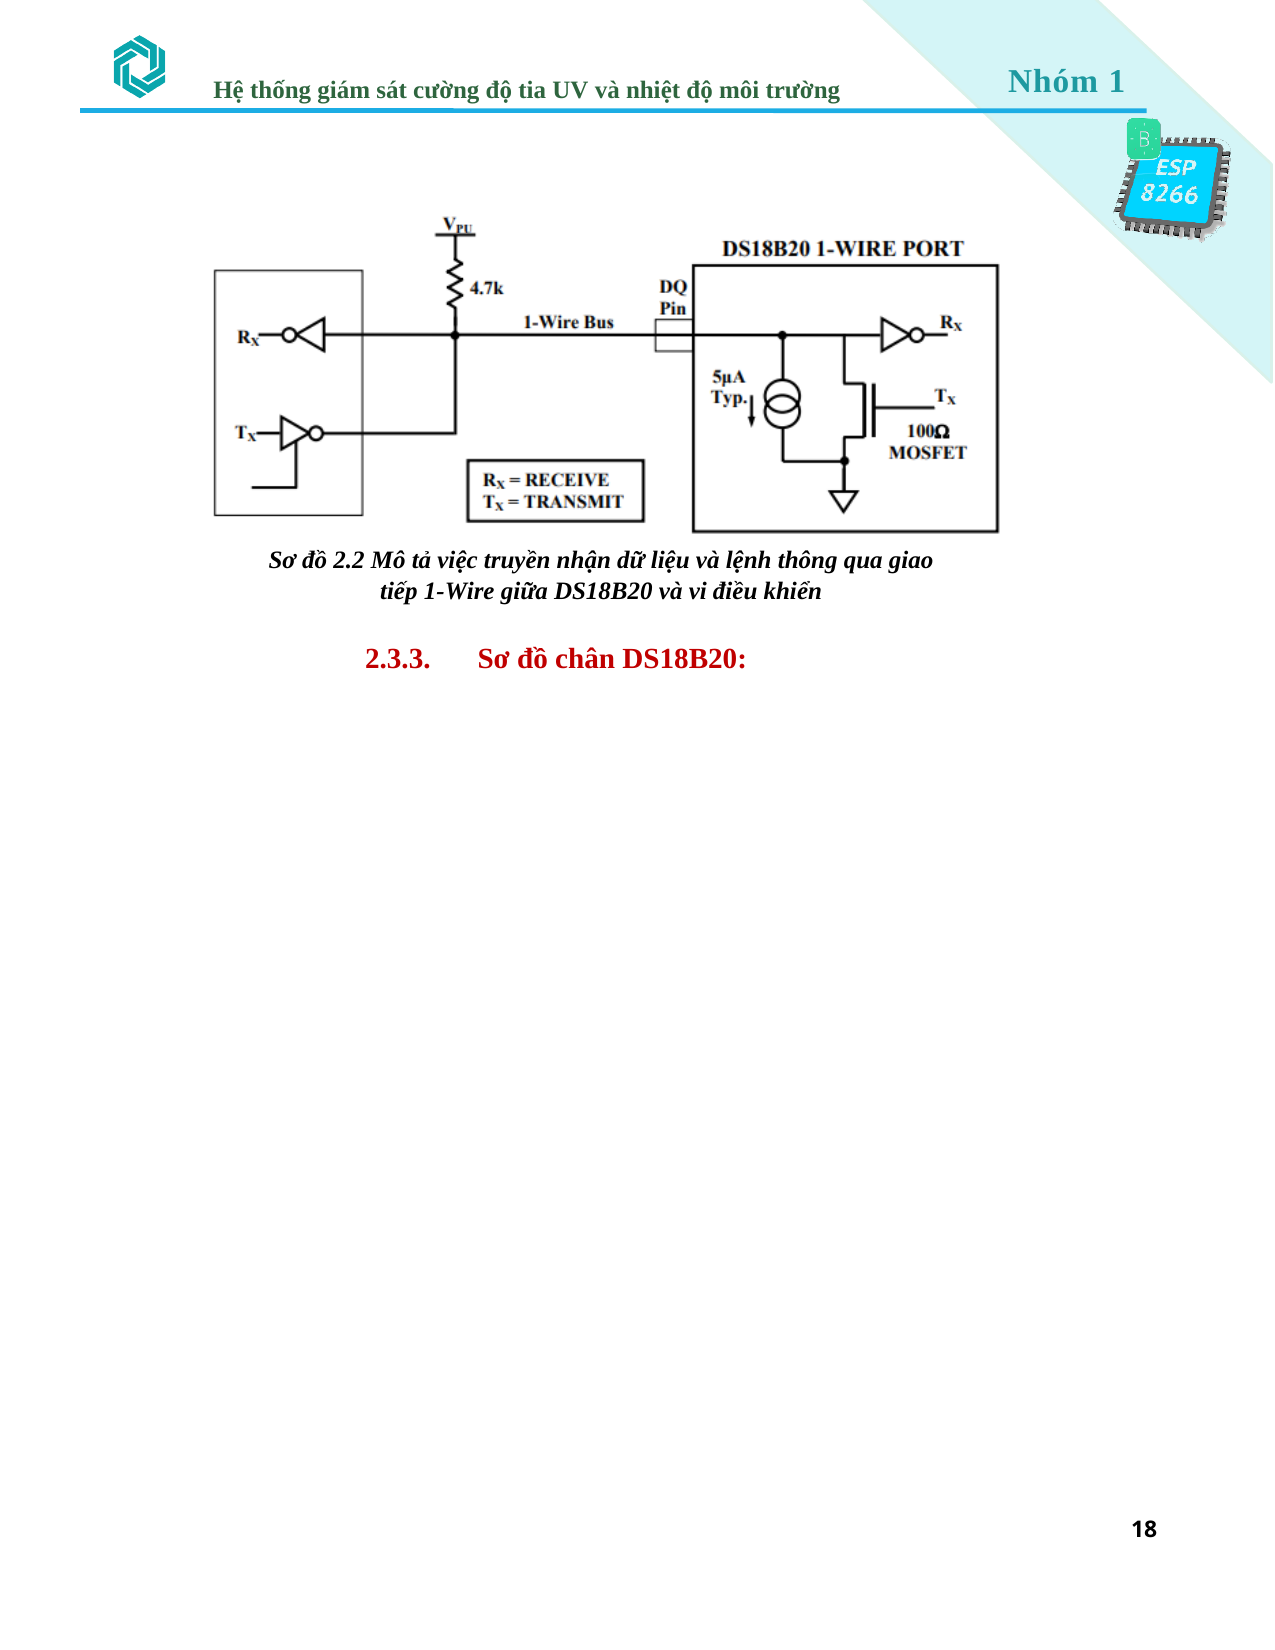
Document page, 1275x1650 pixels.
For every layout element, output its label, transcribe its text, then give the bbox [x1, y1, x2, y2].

picture [574, 558, 579, 568]
picture [761, 558, 766, 568]
picture [747, 558, 752, 568]
picture [788, 558, 793, 568]
picture [196, 199, 1018, 568]
picture [601, 558, 606, 568]
picture [540, 558, 545, 568]
picture [560, 558, 565, 568]
picture [815, 558, 820, 568]
picture [379, 554, 387, 568]
picture [1099, 108, 1248, 251]
list Sơ đồ chân DS18B20: [365, 640, 1157, 676]
picture [374, 556, 378, 568]
